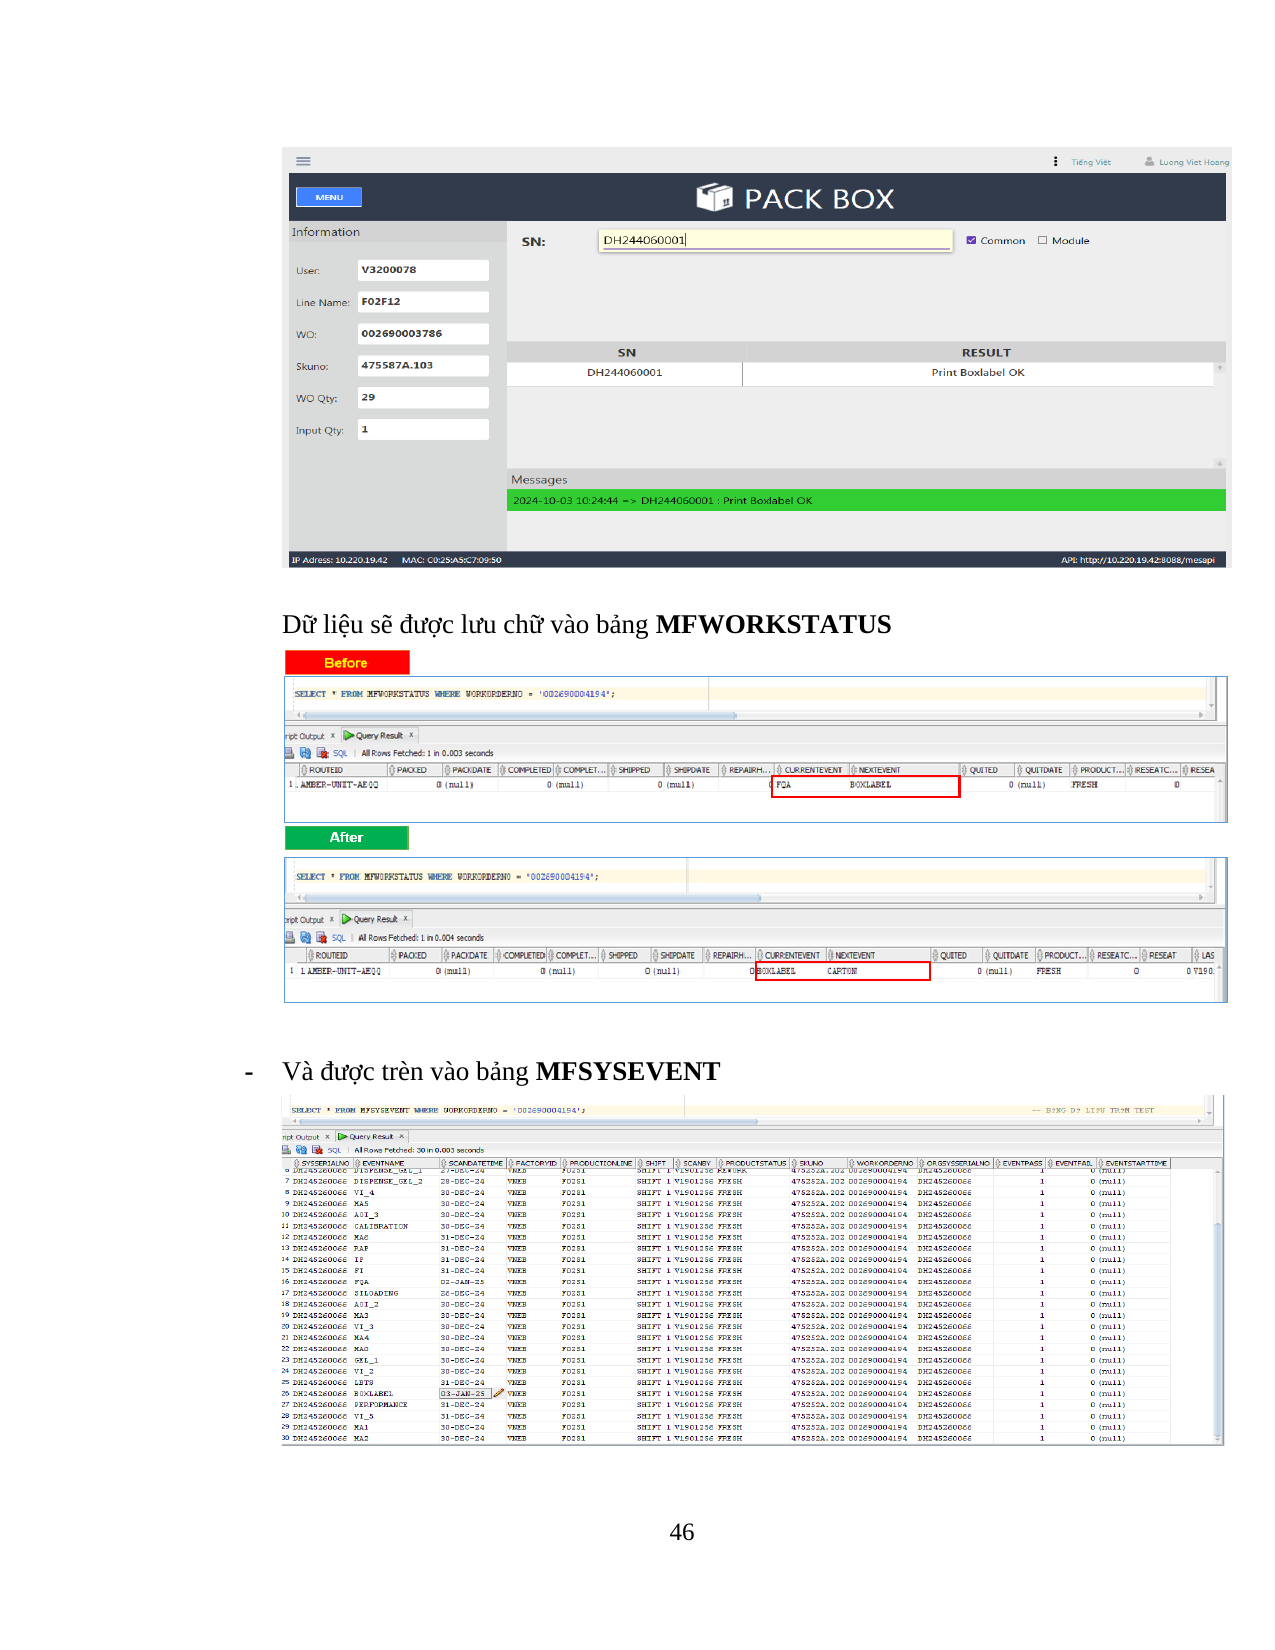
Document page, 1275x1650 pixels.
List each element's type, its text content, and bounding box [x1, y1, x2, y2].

list Dữ liệu sẽ được lưu chữ vào bảng MFWORKSTATUS [282, 608, 1157, 639]
picture [281, 1095, 1225, 1446]
list Và được trèn vào bảng MFSYSEVENT [244, 1055, 1157, 1086]
picture [281, 147, 1232, 568]
picture [281, 648, 1232, 1006]
